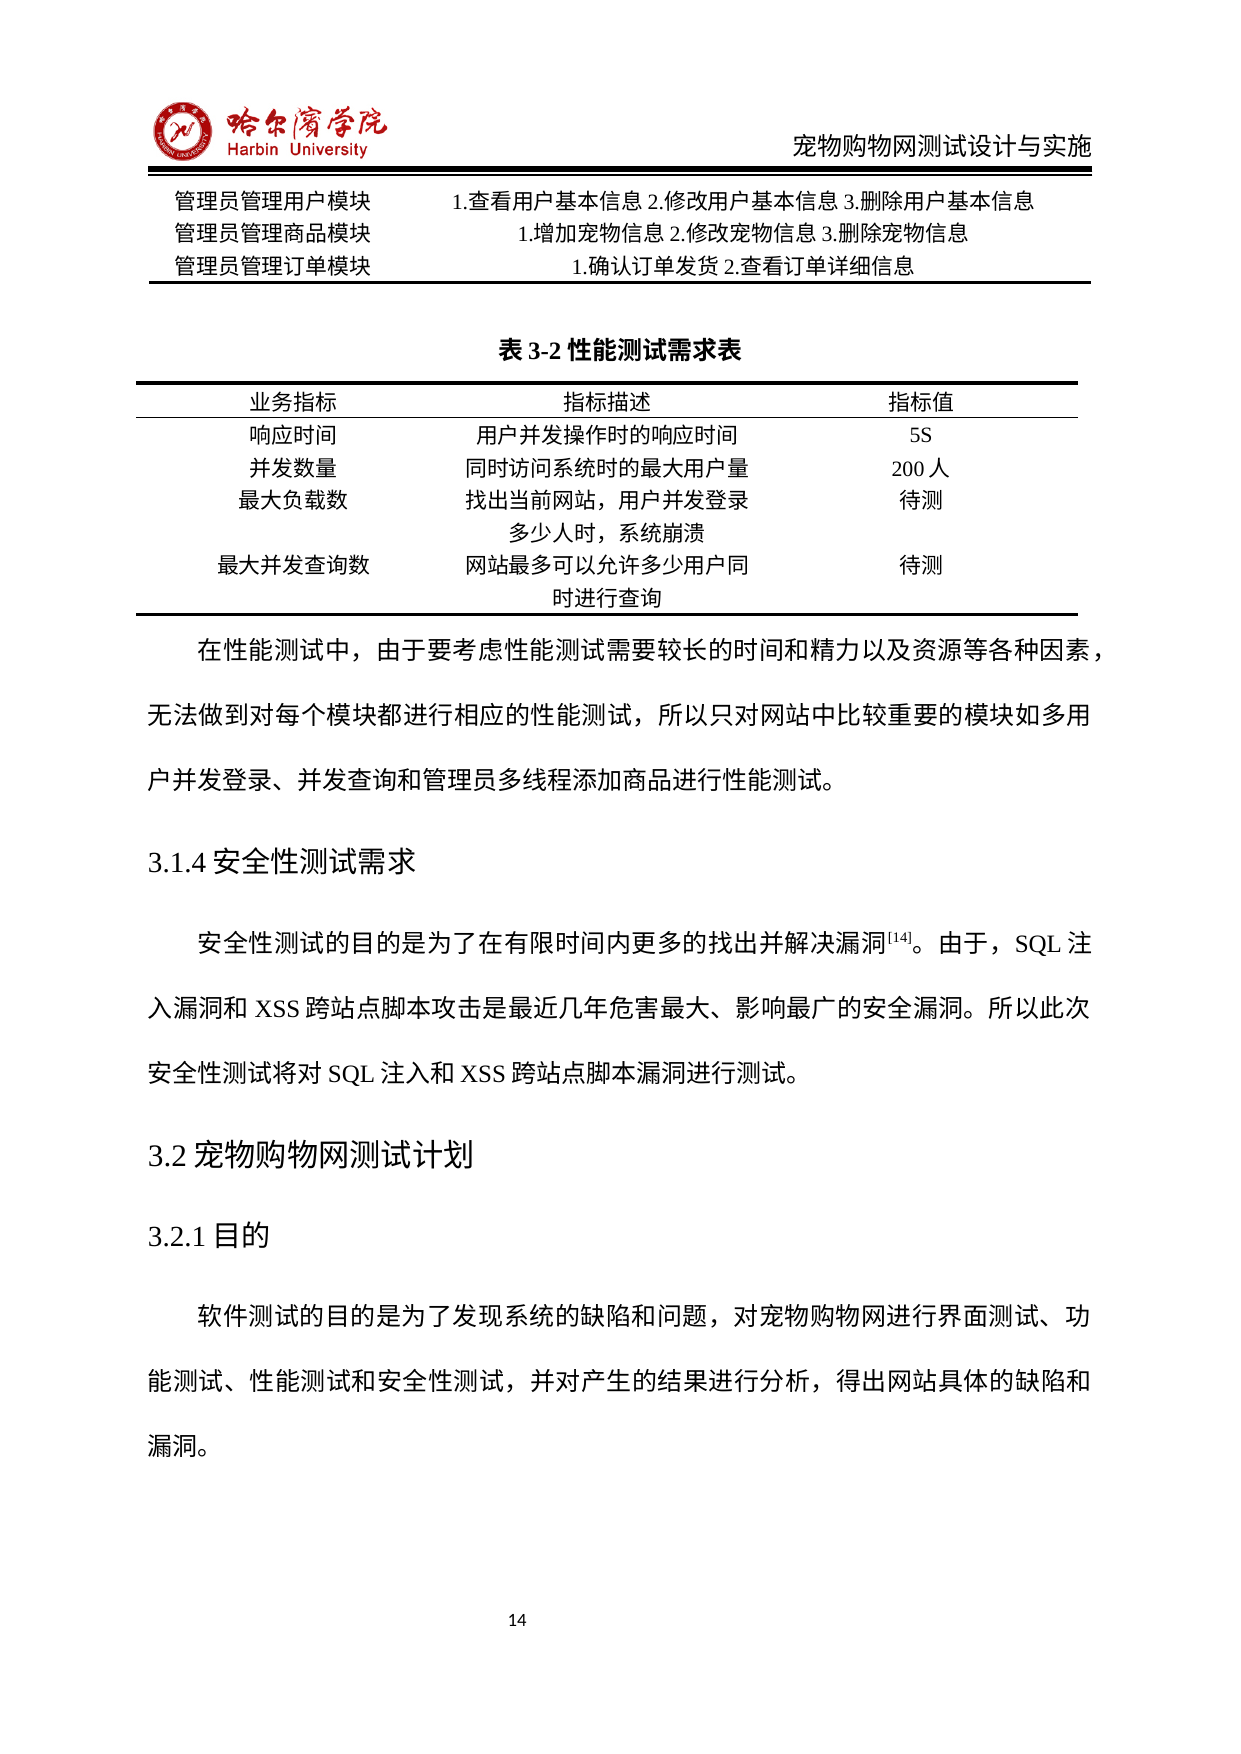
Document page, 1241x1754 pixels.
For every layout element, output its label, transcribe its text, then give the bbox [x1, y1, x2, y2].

subtitle 3.2.1目的 [148, 1201, 1092, 1266]
text 在性能测试中，由于要考虑性能测试需要较长的时间和精力以及资源等各种因素，无法做到对每个模块都进行相应的性能测试，所以只对网站中比较重要的模块如多用户并发登录、并发查询和管理员多线程添加商品进行性能测试。 [148, 616, 1092, 811]
table_header 指标值 [764, 385, 1078, 417]
table_cell 响应时间 [136, 418, 450, 451]
table_cell 网站最多可以允许多少用户同时进行查询 [450, 548, 764, 613]
subtitle 3.2宠物购物网测试计划 [148, 1120, 1092, 1185]
table_cell 1.查看用户基本信息2.修改用户基本信息3.删除用户基本信息 [396, 183, 1091, 216]
table_header 业务指标 [136, 385, 450, 417]
table_cell 找出当前网站，用户并发登录多少人时，系统崩溃 [450, 483, 764, 548]
table_cell 用户并发操作时的响应时间 [450, 418, 764, 451]
table_cell 1.增加宠物信息2.修改宠物信息3.删除宠物信息 [396, 216, 1091, 248]
subtitle 3.1.4安全性测试需求 [148, 827, 1092, 892]
table_cell 待测 [764, 548, 1078, 613]
table_cell 管理员管理商品模块 [149, 216, 396, 248]
table_cell 200人 [764, 451, 1078, 483]
table_cell 最大负载数 [136, 483, 450, 548]
table_cell 5S [764, 418, 1078, 451]
table_cell 1.确认订单发货2.查看订单详细信息 [396, 248, 1091, 281]
text 软件测试的目的是为了发现系统的缺陷和问题，对宠物购物网进行界面测试、功能测试、性能测试和安全性测试，并对产生的结果进行分析，得出网站具体的缺陷和漏洞。 [148, 1282, 1092, 1477]
table_header 指标描述 [450, 385, 764, 417]
text 表3-2 性能测试需求表 [148, 316, 1092, 381]
table_cell 待测 [764, 483, 1078, 548]
table_cell 并发数量 [136, 451, 450, 483]
table_cell 同时访问系统时的最大用户量 [450, 451, 764, 483]
table_cell 管理员管理用户模块 [149, 183, 396, 216]
table_cell 最大并发查询数 [136, 548, 450, 613]
table_cell 管理员管理订单模块 [149, 248, 396, 281]
picture [151, 97, 390, 165]
text 安全性测试的目的是为了在有限时间内更多的找出并解决漏洞[14]。由于，SQL注入漏洞和XSS跨站点脚本攻击是最近几年危害最大、影响最广的安全漏洞。所以此次安全性测试将对SQL注入和XSS跨站点脚本漏洞进行测试。 [148, 909, 1092, 1104]
